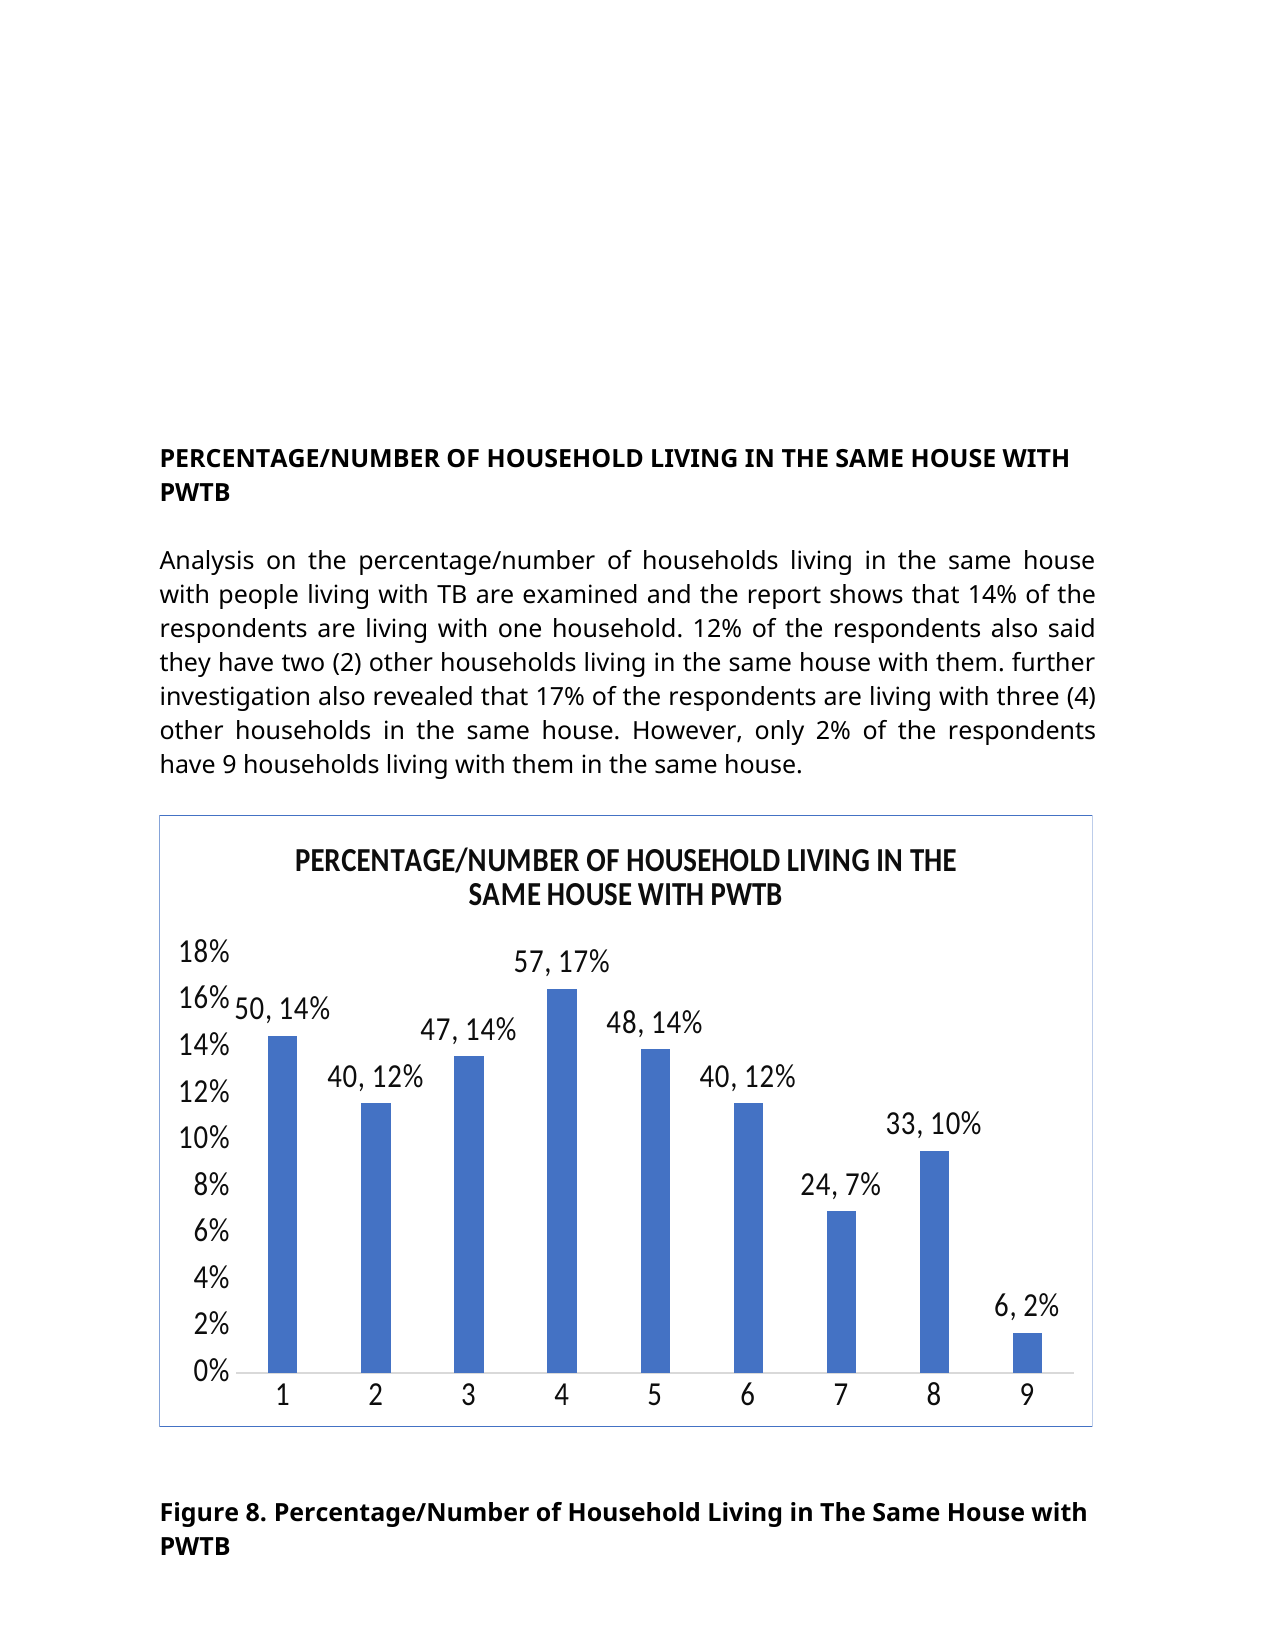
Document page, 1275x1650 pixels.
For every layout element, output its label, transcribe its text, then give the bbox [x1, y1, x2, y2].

text PERCENTAGE/NUMBER OF HOUSEHOLD LIVING IN THE SAME HOUSE WITH PWTB [159, 440, 1097, 508]
text Figure 8. Percentage/Number of Household Living in The Same House with PWTB [159, 1494, 1097, 1563]
text Analysis on the percentage/number of households living in the same house with people living with TB are examined and the report shows that 14% of the respondents are living with one household. 12% of the respondents also said they have two (2) other households living in the same house with them. further investigation also revealed that 17% of the respondents are living with three (4) other households in the same house. However, only 2% of the respondents have 9 households living with them in the same house. [159, 542, 1097, 781]
